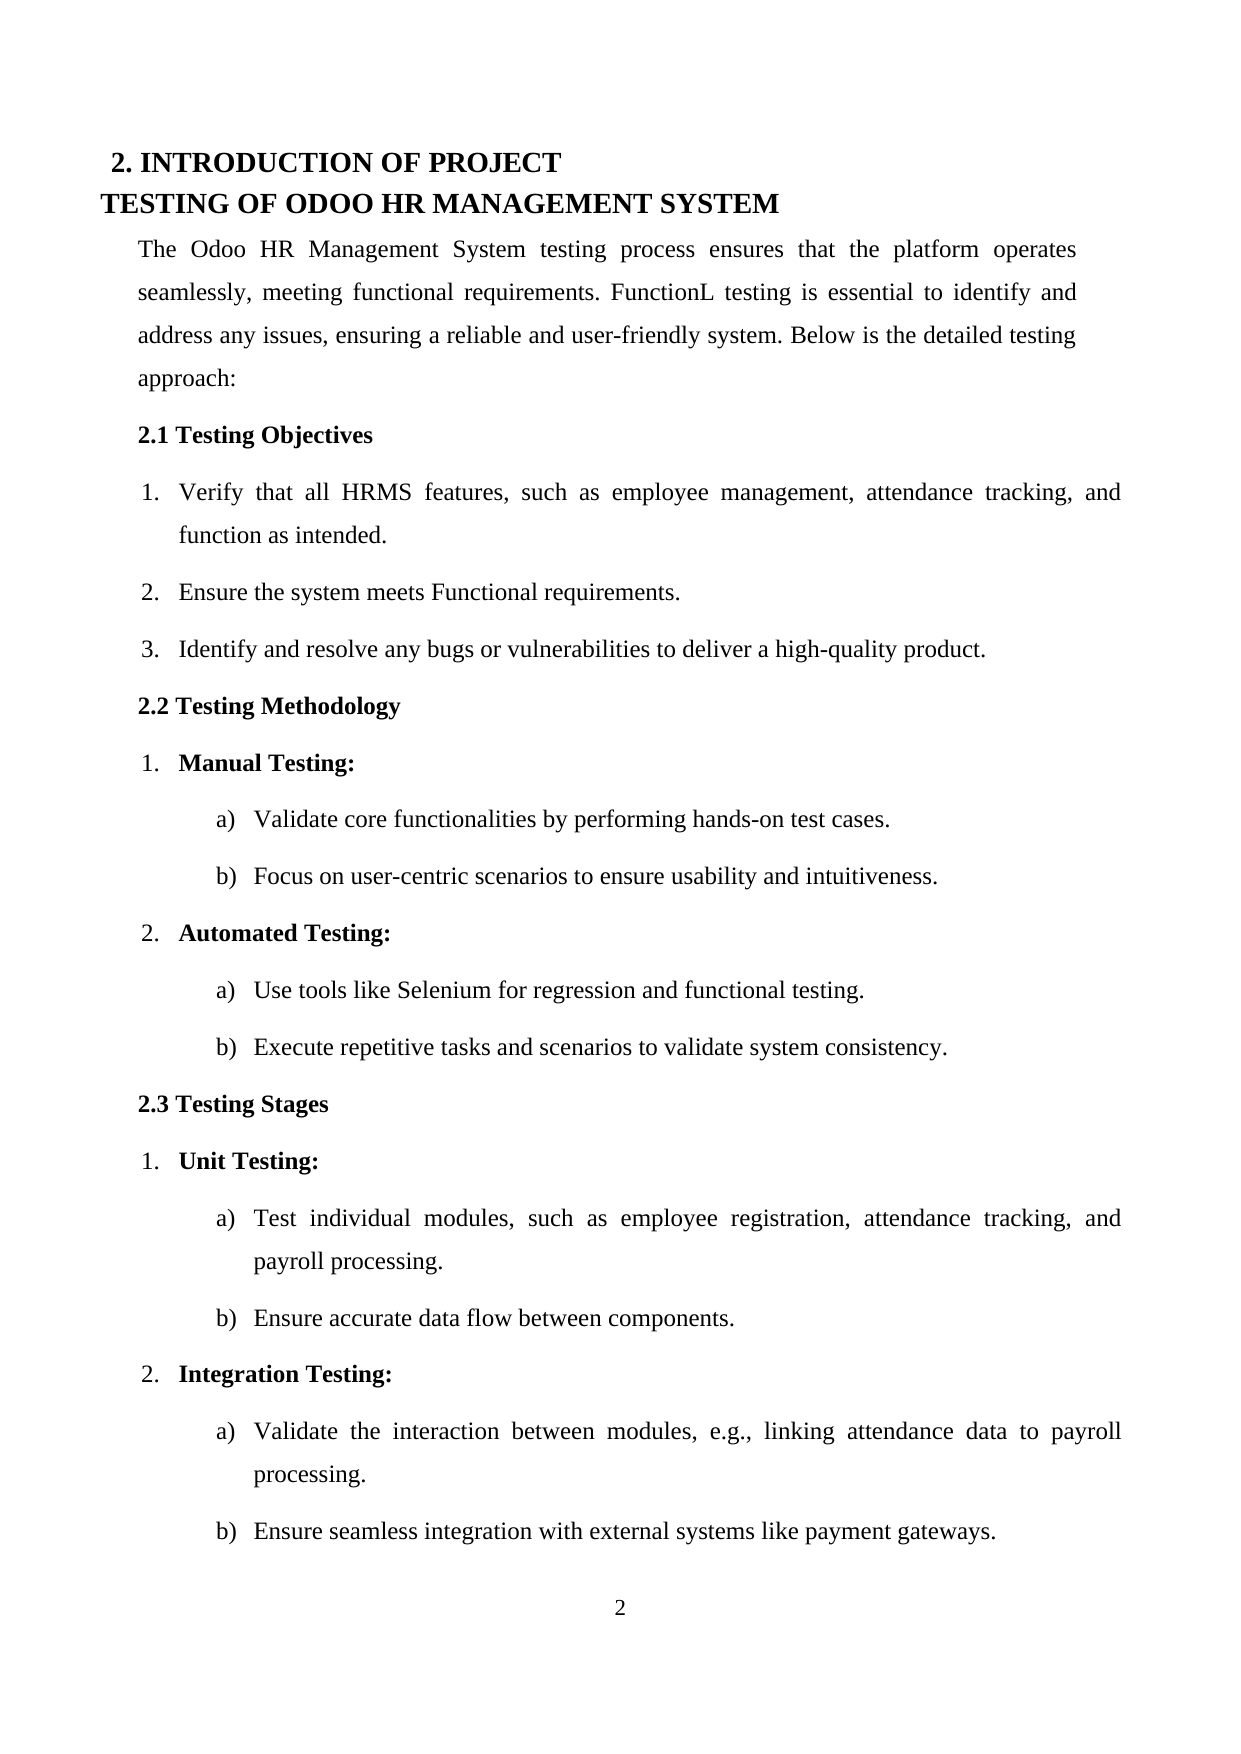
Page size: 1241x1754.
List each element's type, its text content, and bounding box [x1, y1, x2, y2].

list Use tools like Selenium for regression and functional testing. [216, 975, 1122, 1004]
list Unit Testing: [141, 1146, 1122, 1174]
text 2.1 Testing Objectives [138, 420, 1078, 449]
list Focus on user-centric scenarios to ensure usability and intuitiveness. [216, 861, 1122, 890]
list Execute repetitive tasks and scenarios to validate system consistency. [216, 1032, 1122, 1061]
list Ensure seamless integration with external systems like payment gateways. [216, 1516, 1122, 1545]
list Automated Testing: [141, 918, 1122, 947]
list Ensure accurate data flow between components. [216, 1303, 1122, 1331]
list Ensure the system meets Functional requirements. [141, 577, 1122, 606]
text 2.2 Testing Methodology [138, 691, 1078, 719]
list Validate the interaction between modules, e.g., linking attendance data to payroll processing. [216, 1416, 1122, 1488]
list Identify and resolve any bugs or vulnerabilities to deliver a high-quality product. [141, 634, 1122, 663]
list Manual Testing: [141, 748, 1122, 776]
subtitle TESTING OF ODOO HR MANAGEMENT SYSTEM [100, 187, 1078, 220]
text 2.3 Testing Stages [138, 1089, 1123, 1118]
list Test individual modules, such as employee registration, attendance tracking, and payroll processing. [216, 1203, 1122, 1274]
list Verify that all HRMS features, such as employee management, attendance tracking, and function as intended. [141, 477, 1122, 549]
list Integration Testing: [141, 1359, 1122, 1388]
text The Odoo HR Management System testing process ensures that the platform operates seamlessly, meeting functional requirements. FunctionL testing is essential to identify and address any issues, ensuring a reliable and user-friendly system. Below is the detailed testing approach: [138, 234, 1078, 392]
subtitle 2. INTRODUCTION OF PROJECT [103, 145, 1078, 179]
list Validate core functionalities by performing hands-on test cases. [216, 804, 1122, 833]
